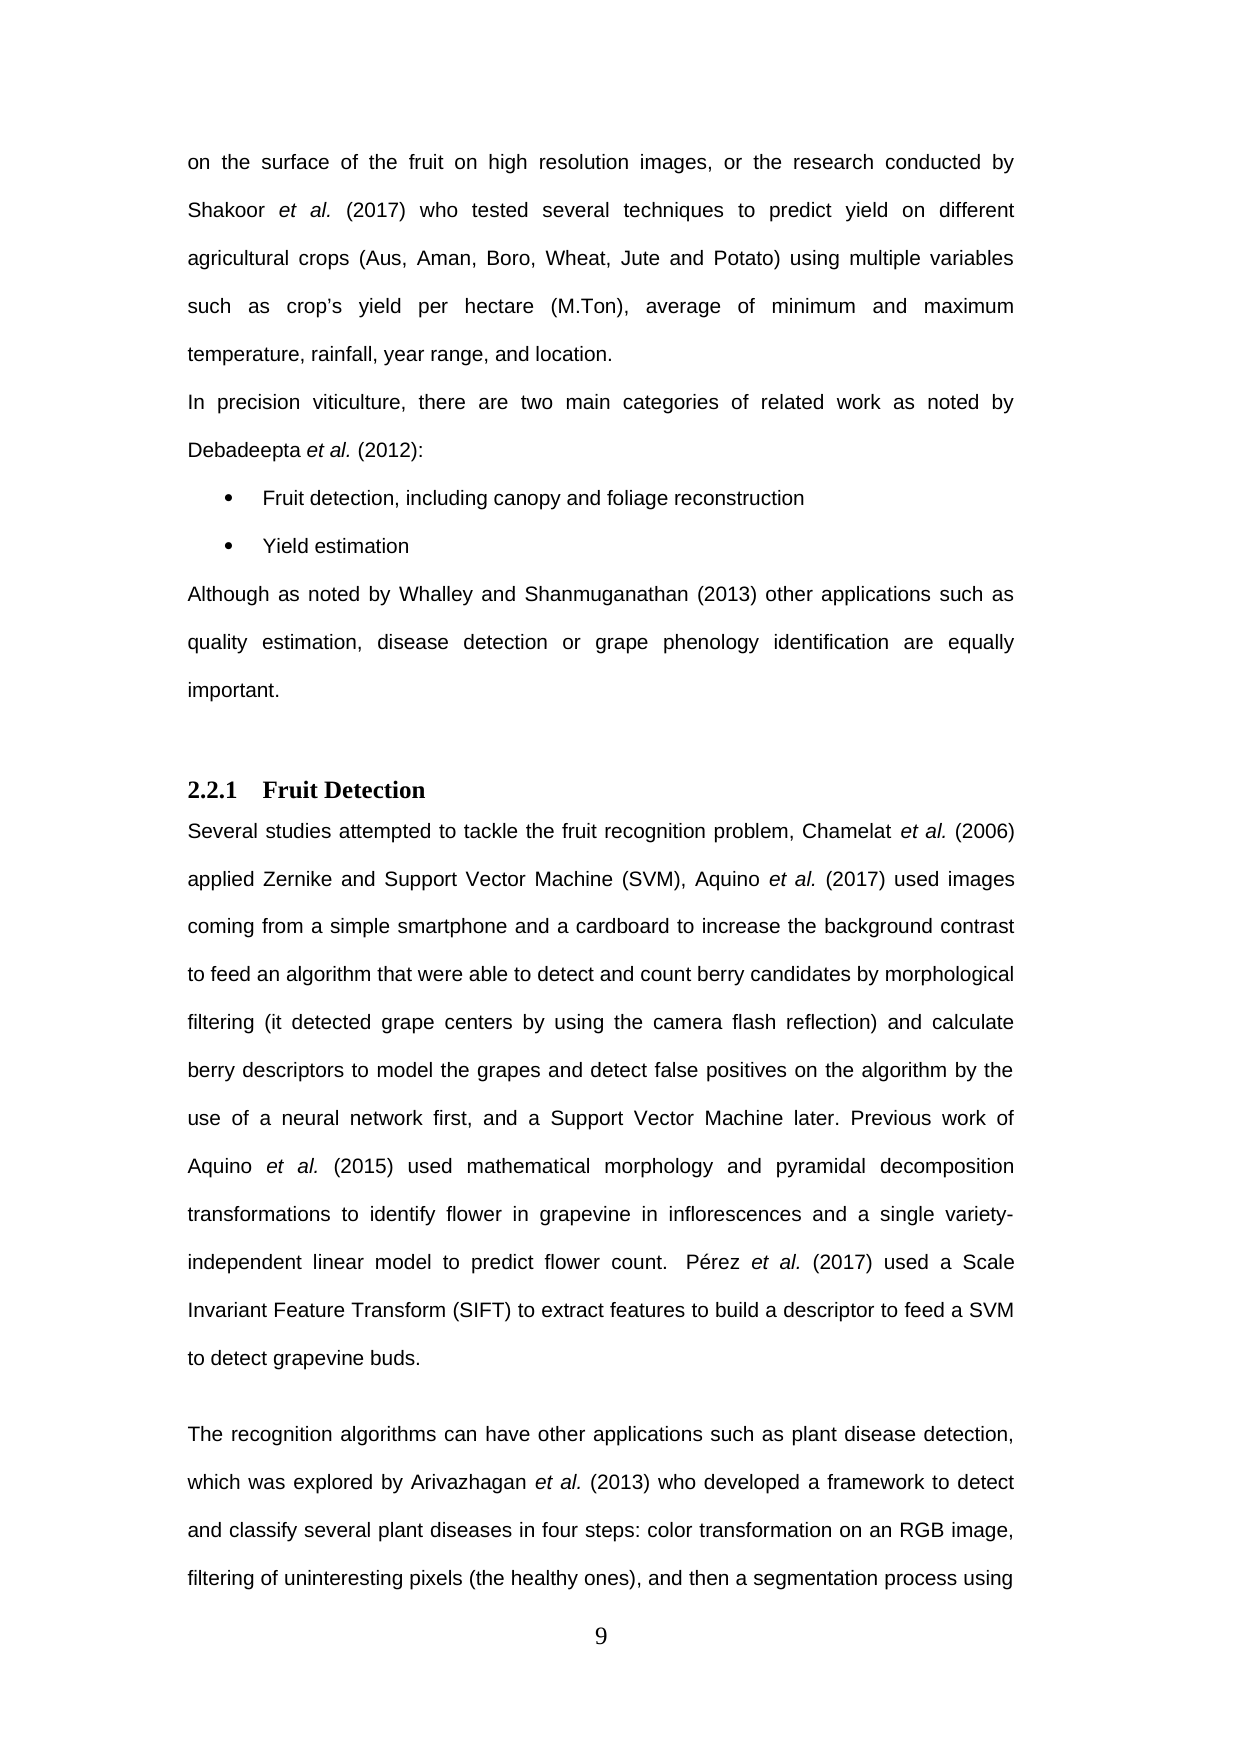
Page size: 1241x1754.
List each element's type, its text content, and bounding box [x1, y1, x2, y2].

text In precision viticulture, there are two main categories of related work as noted by Debadeepta et al. (2012): [187, 389, 1015, 461]
list Yield estimation [225, 533, 1015, 558]
text Although as noted by Whalley and Shanmuganathan (2013) other applications such as quality estimation, disease detection or grape phenology identification are equally important. [187, 582, 1015, 701]
text Several studies attempted to tackle the fruit recognition problem, Chamelat et al. (2006) applied Zernike and Support Vector Machine (SVM), Aquino et al. (2017) used images coming from a simple smartphone and a cardboard to increase the background contrast to feed an algorithm that were able to detect and count berry candidates by morphological filtering (it detected grape centers by using the camera flash reflection) and calculate berry descriptors to model the grapes and detect false positives on the algorithm by the use of a neural network first, and a Support Vector Machine later. Previous work of Aquino et al. (2015) used mathematical morphology and pyramidal decomposition transformations to identify flower in grapevine in inflorescences and a single variety-independent linear model to predict flower count. Pérez et al. (2017) used a Scale Invariant Feature Transform (SIFT) to extract features to build a descriptor to feed a SVM to detect grapevine buds. [187, 818, 1015, 1369]
list Fruit detection, including canopy and foliage reconstruction [225, 485, 1015, 509]
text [187, 150, 1015, 366]
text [187, 1422, 1015, 1590]
subtitle Fruit Detection [187, 775, 1015, 804]
